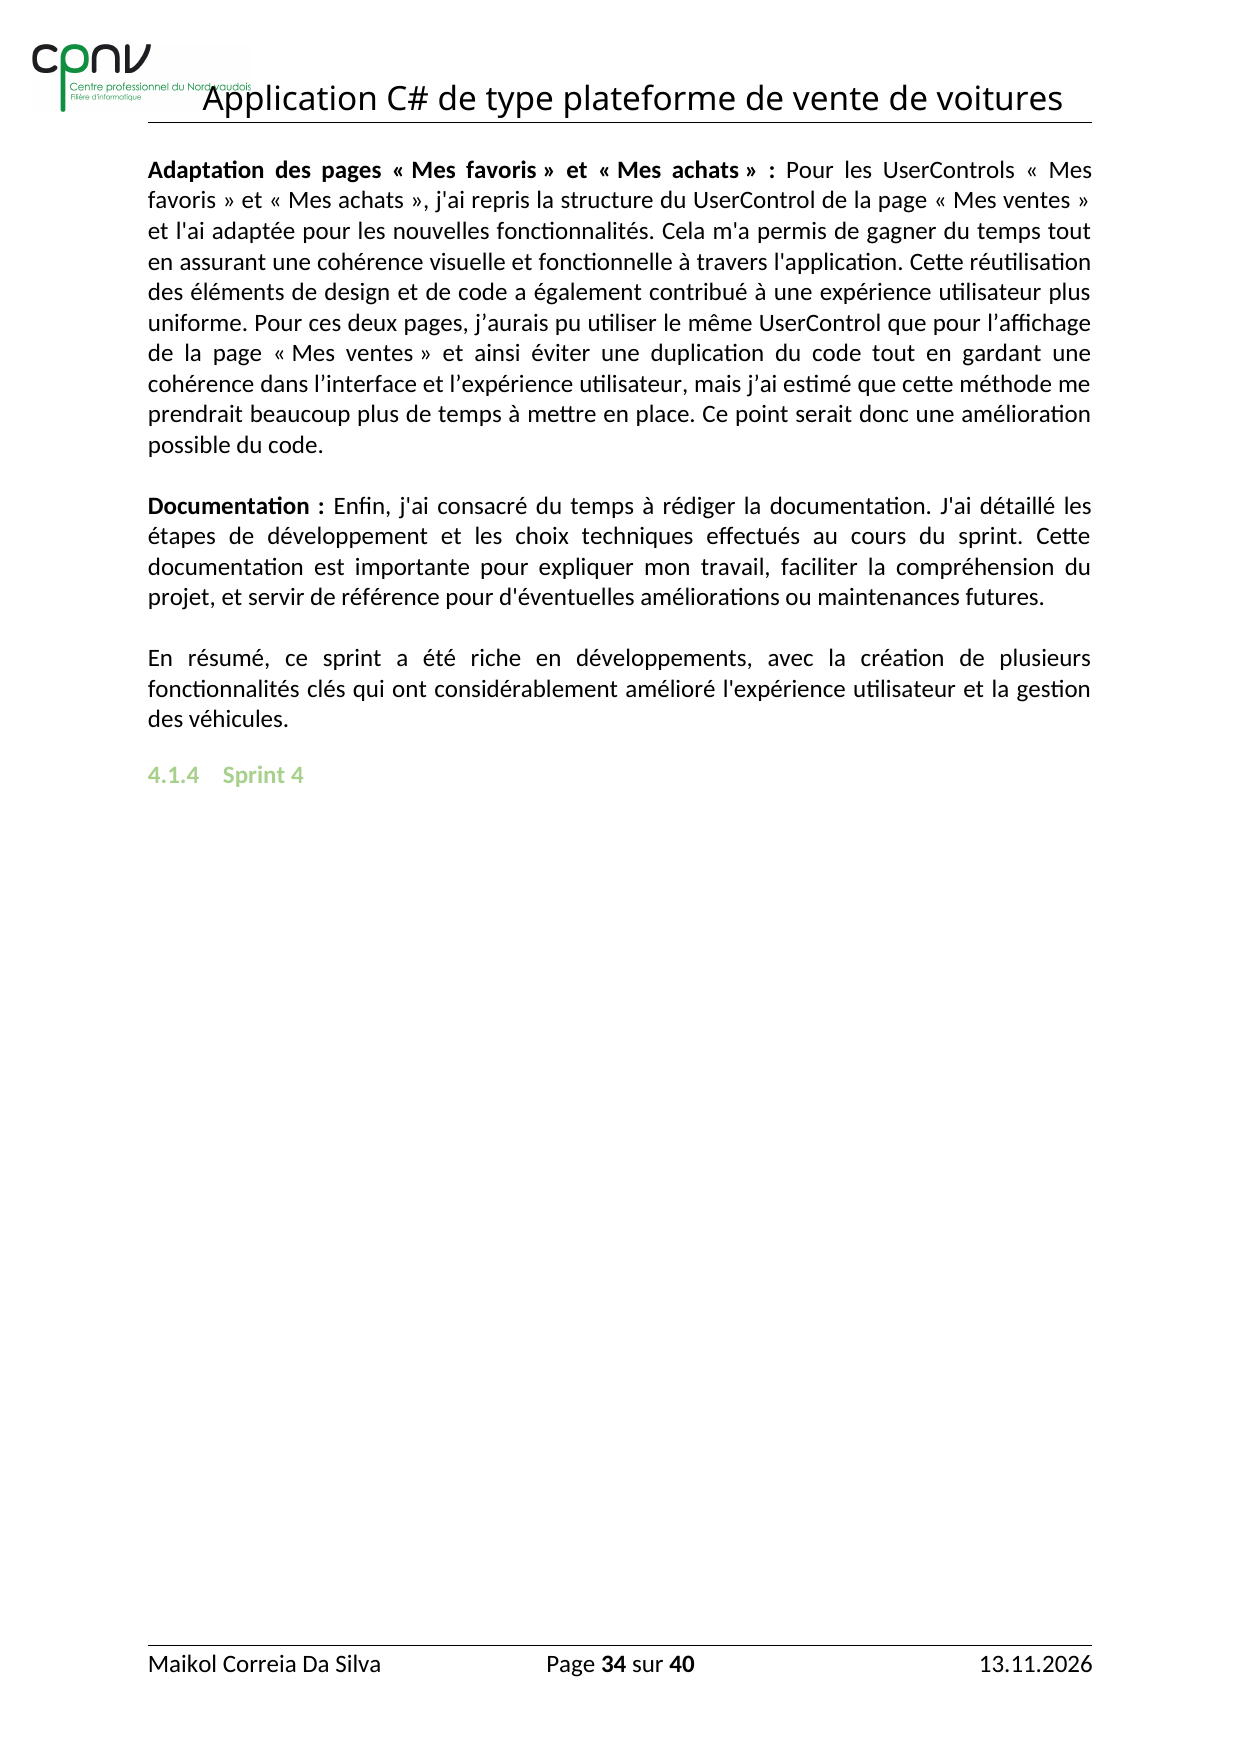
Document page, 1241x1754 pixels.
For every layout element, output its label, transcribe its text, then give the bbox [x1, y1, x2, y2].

picture [32, 44, 251, 112]
picture [229, 94, 239, 108]
text Adaptation des pages « Mes favoris » et « Mes achats » : Pour les UserControls « Mes favoris » et « Mes achats », j'ai repris la structure du UserControl de la page « Mes ventes » et l'ai adaptée pour les nouvelles fonctionnalités. Cela m'a permis de gagner du temps tout en assurant une cohérence visuelle et fonctionnelle à travers l'application. Cette réutilisation des éléments de design et de code a également contribué à une expérience utilisateur plus uniforme. Pour ces deux pages, j’aurais pu utiliser le même UserControl que pour l’affichage de la page « Mes ventes » et ainsi éviter une duplication du code tout en gardant une cohérence dans l’interface et l’expérience utilisateur, mais j’ai estimé que cette méthode me prendrait beaucoup plus de temps à mettre en place. Ce point serait donc une amélioration possible du code. [148, 154, 1092, 459]
subtitle Sprint 4 [148, 759, 1092, 789]
text En résumé, ce sprint a été riche en développements, avec la création de plusieurs fonctionnalités clés qui ont considérablement amélioré l'expérience utilisateur et la gestion des véhicules. [148, 642, 1092, 734]
text Documentation : Enfin, j'ai consacré du temps à rédiger la documentation. J'ai détaillé les étapes de développement et les choix techniques effectués au cours du sprint. Cette documentation est importante pour expliquer mon travail, faciliter la compréhension du projet, et servir de référence pour d'éventuelles améliorations ou maintenances futures. [148, 490, 1092, 612]
